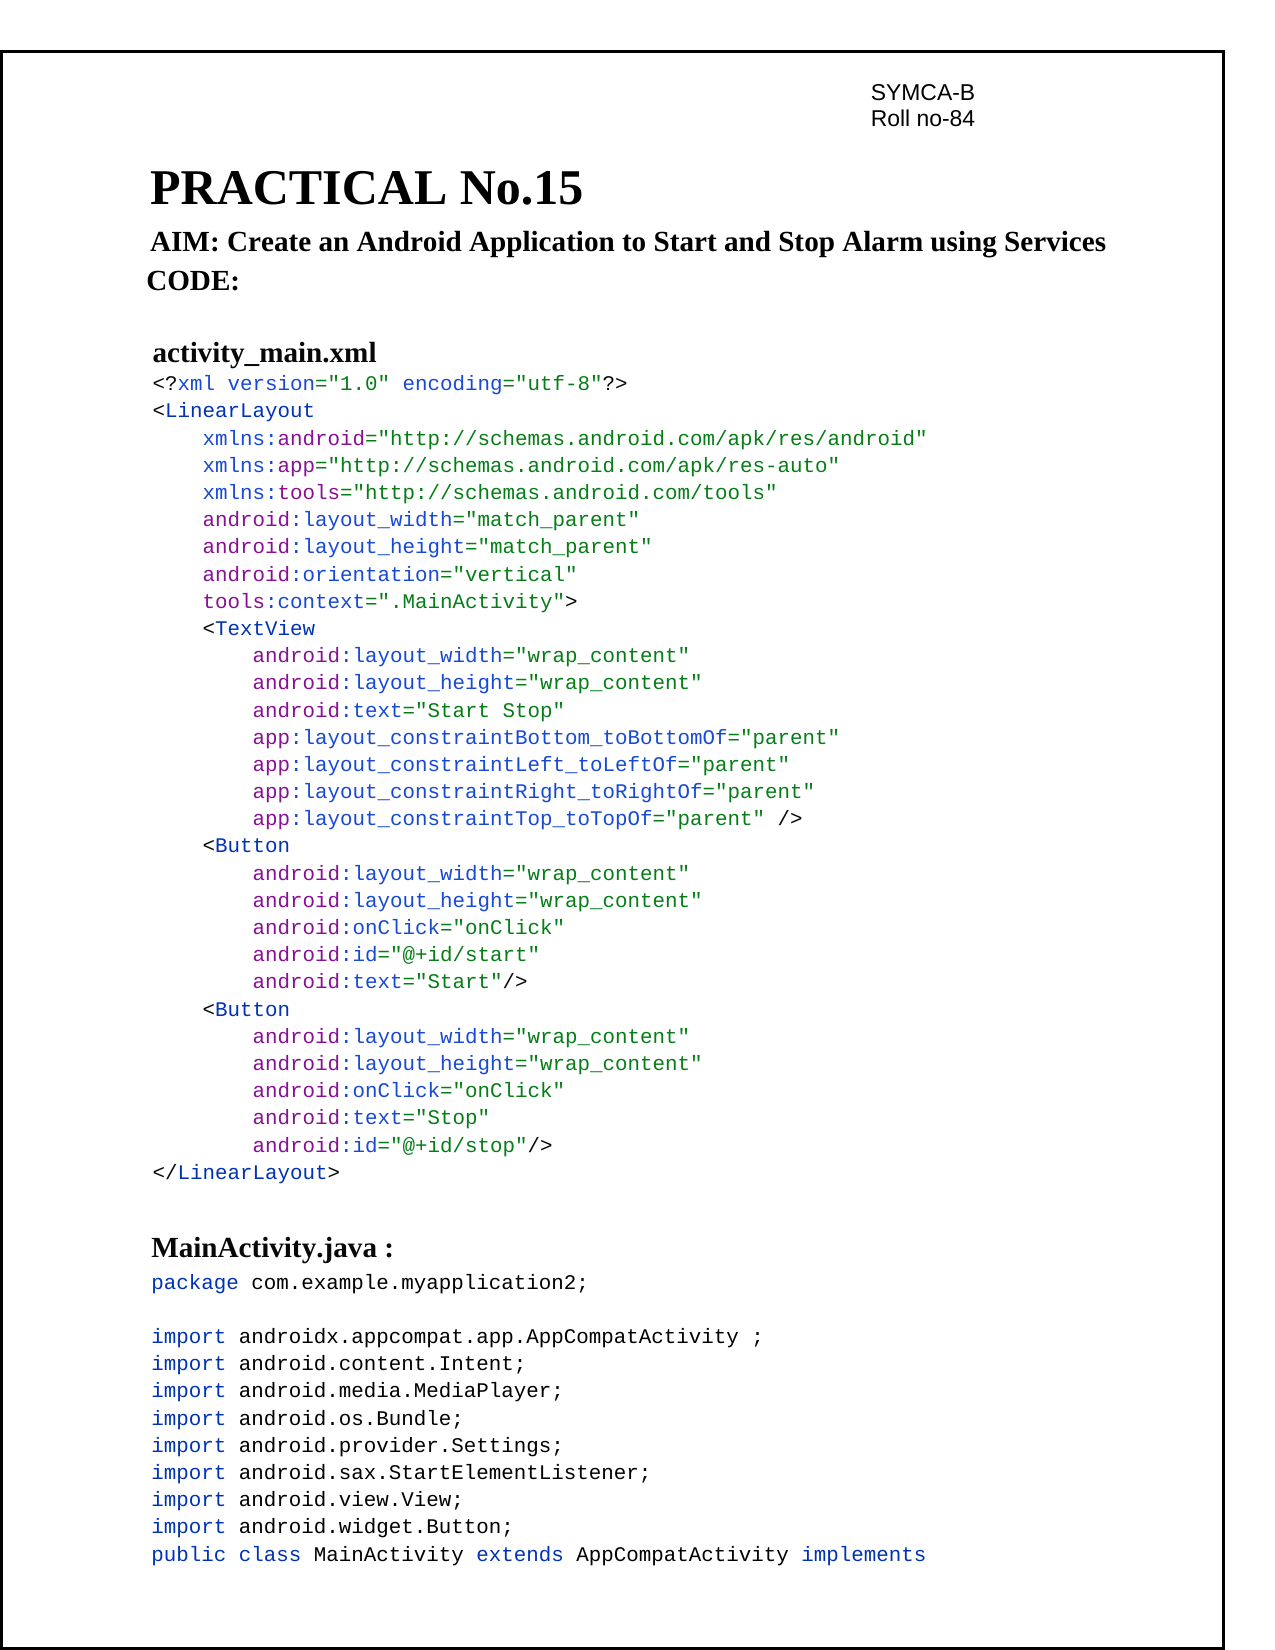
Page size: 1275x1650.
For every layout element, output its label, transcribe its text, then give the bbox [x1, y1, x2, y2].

text activity_main.xml [152, 335, 1116, 368]
text CODE: [124, 263, 1116, 296]
text MainActivity.java : [151, 1230, 1116, 1264]
text PRACTICAL No.15 [150, 158, 1116, 216]
text AIM: Create an Android Application to Start and Stop Alarm using Services [150, 224, 1116, 258]
text package com.example.myapplication2; import androidx.appcompat.app.AppCompatActivity ; import android.content.Intent; import android.media.MediaPlayer; import android.os.Bundle; import android.provider.Settings; import android.sax.StartElementListener; import android.view.View; import android.widget.Button; public class MainActivity extends AppCompatActivity implements [151, 1272, 1116, 1597]
text <?xml version="1.0" encoding="utf-8"?> <LinearLayout xmlns:android="http://schemas.android.com/apk/res/android" xmlns:app="http://schemas.android.com/apk/res-auto" xmlns:tools="http://schemas.android.com/tools" android:layout_width="match_parent" android:layout_height="match_parent" android:orientation="vertical" tools:context=".MainActivity"> <TextView android:layout_width="wrap_content" android:layout_height="wrap_content" android:text="Start Stop" app:layout_constraintBottom_toBottomOf="parent" app:layout_constraintLeft_toLeftOf="parent" app:layout_constraintRight_toRightOf="parent" app:layout_constraintTop_toTopOf="parent" /> <Button android:layout_width="wrap_content" android:layout_height="wrap_content" android:onClick="onClick" android:id="@+id/start" android:text="Start"/> <Button android:layout_width="wrap_content" android:layout_height="wrap_content" android:onClick="onClick" android:text="Stop" android:id="@+id/stop"/> </LinearLayout> [152, 373, 1116, 1185]
